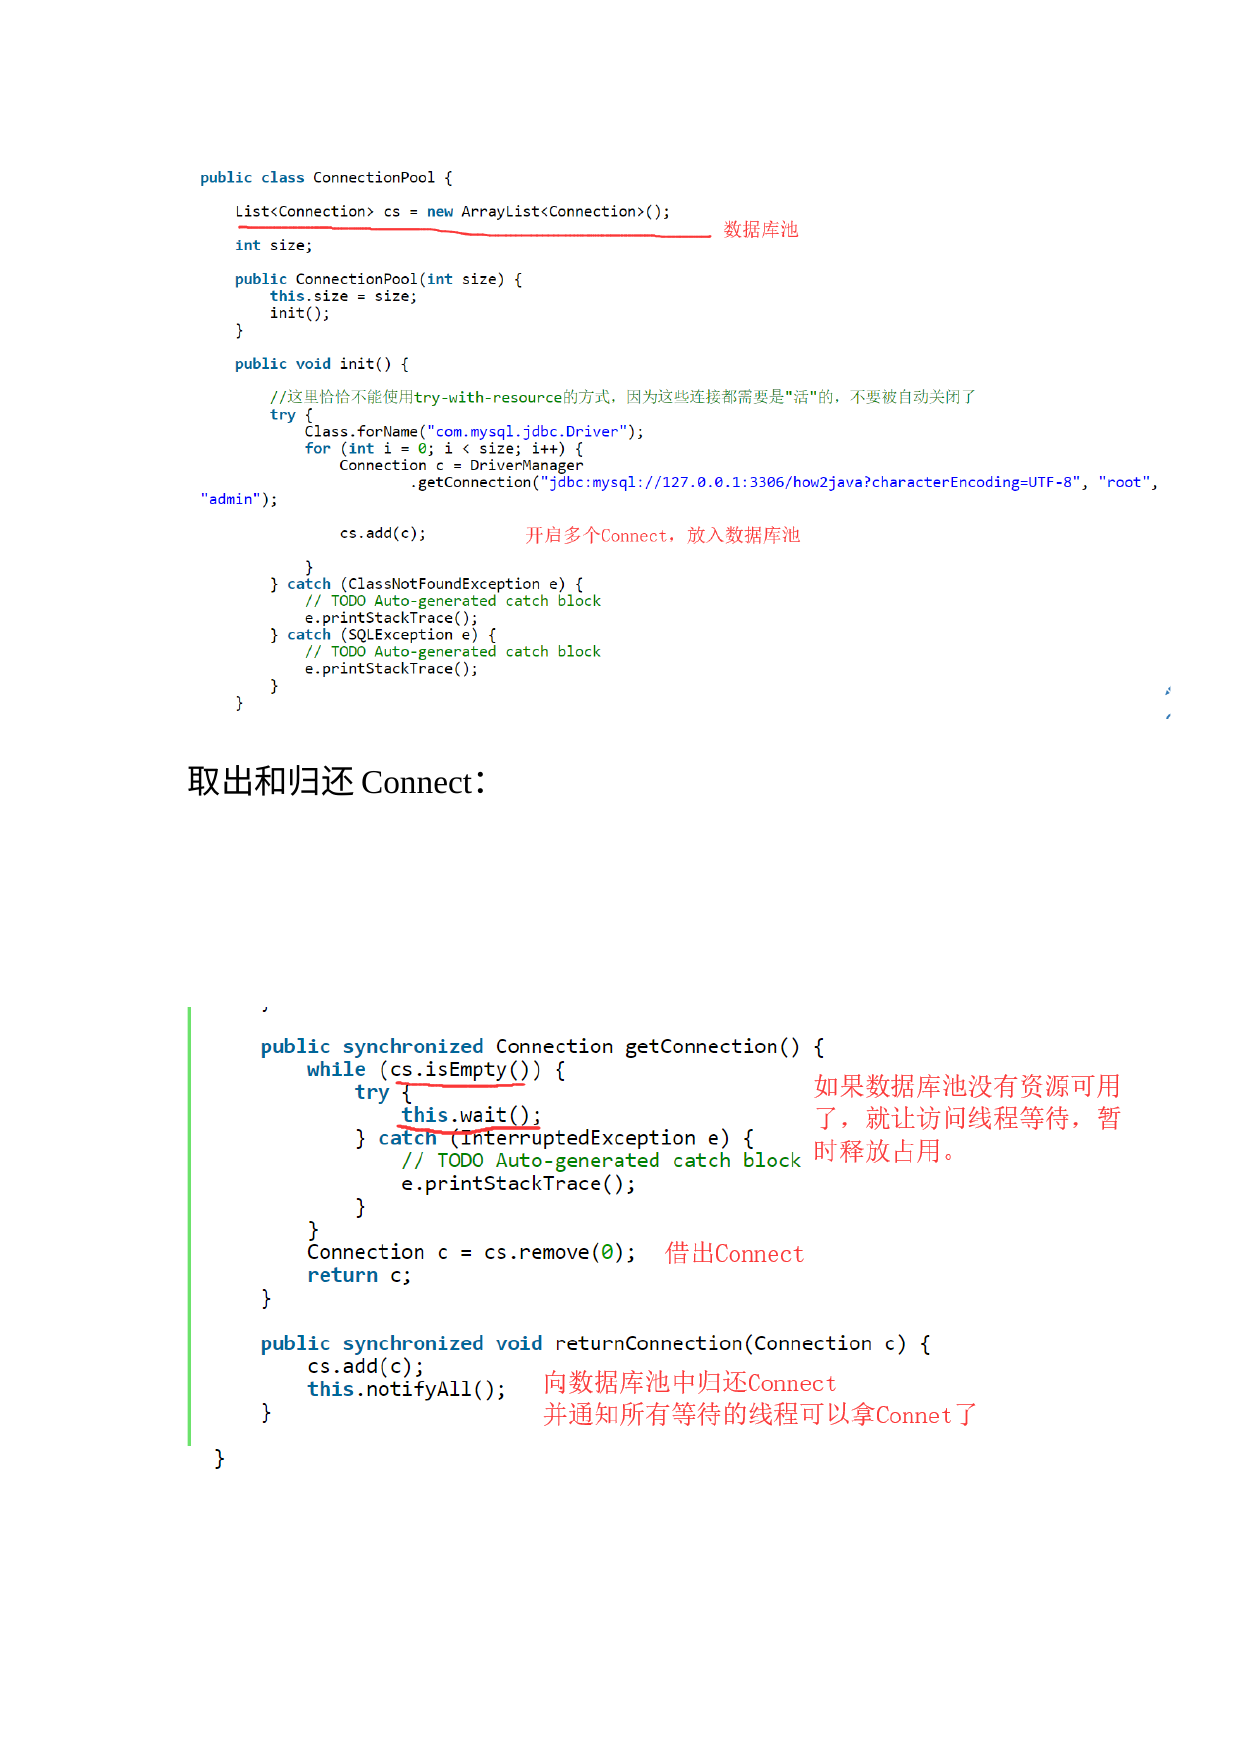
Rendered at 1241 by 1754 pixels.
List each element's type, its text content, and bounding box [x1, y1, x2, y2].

text 取出和归还Connect： [187, 747, 1053, 812]
picture [187, 1007, 1124, 1480]
picture [187, 162, 1171, 719]
